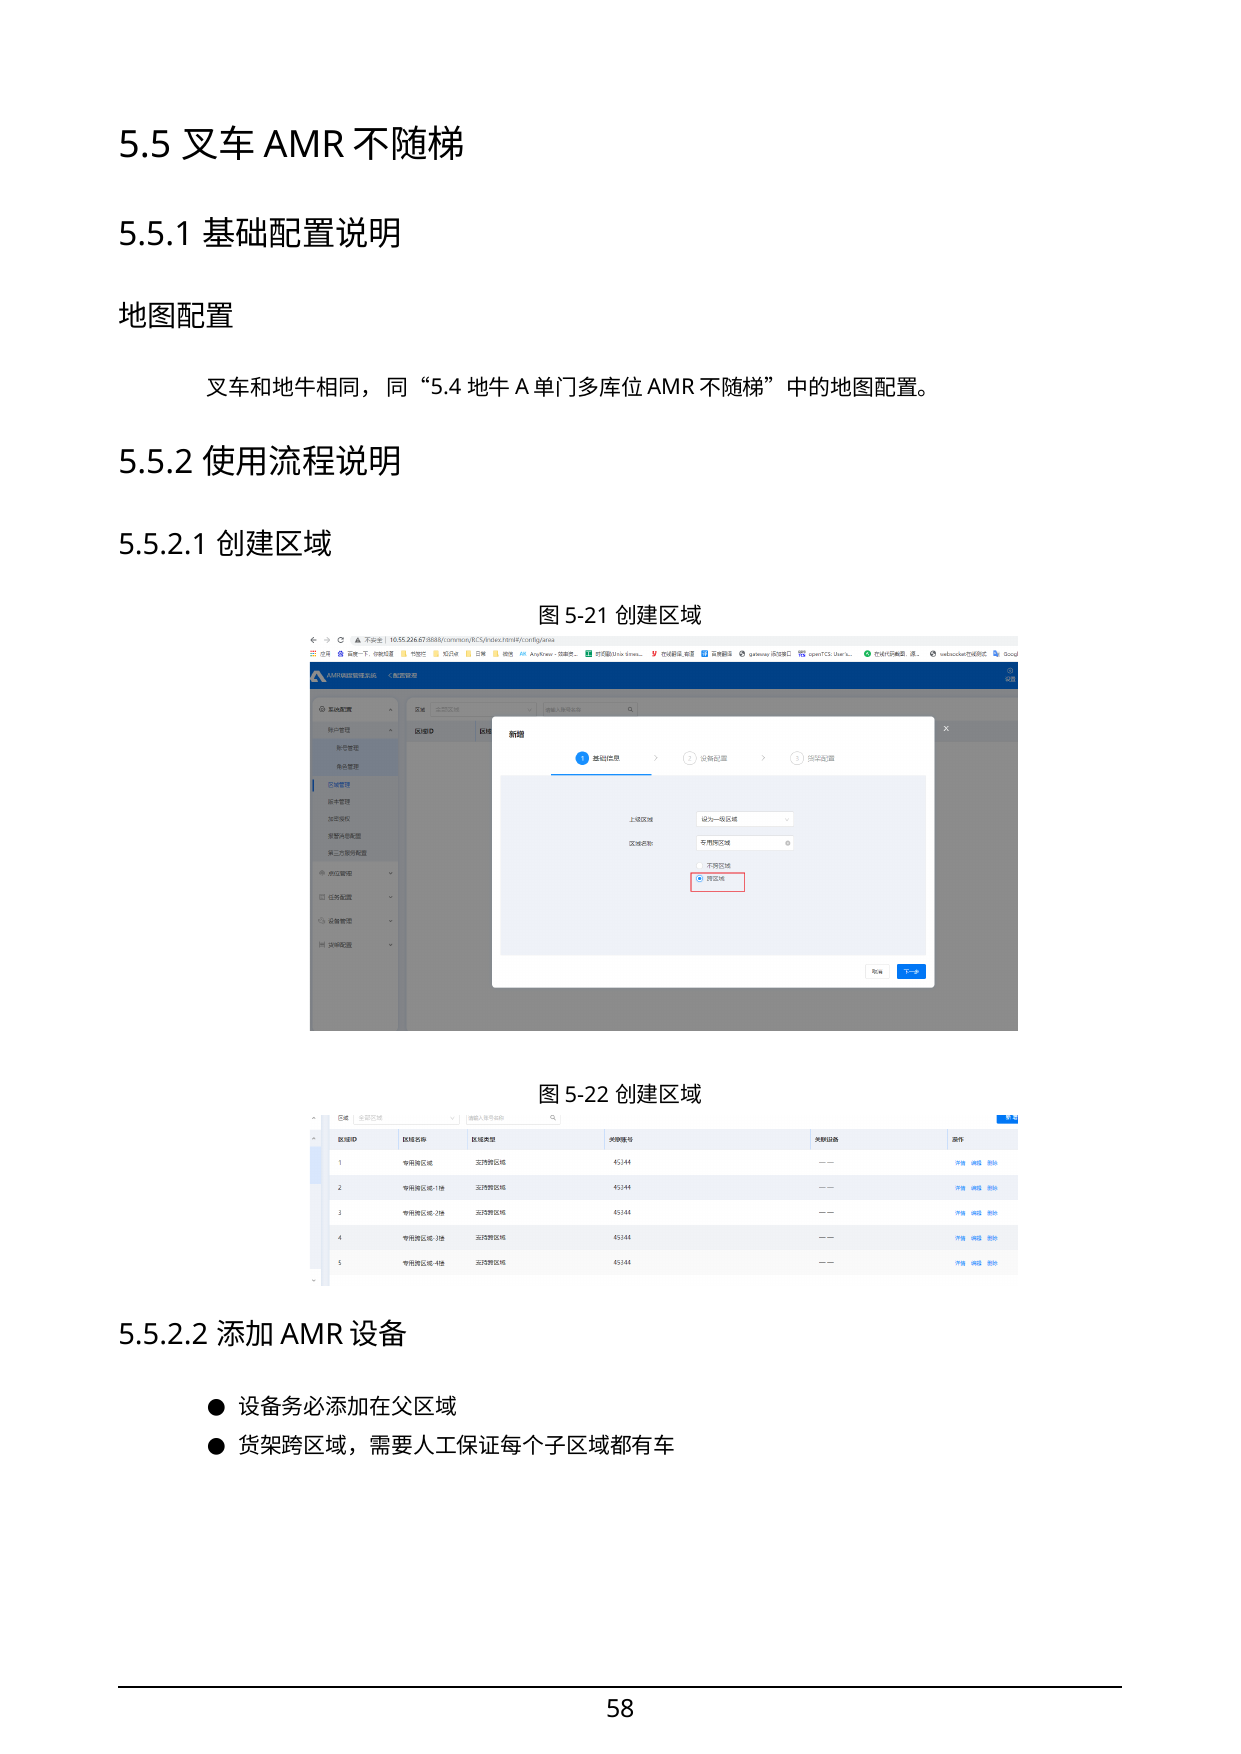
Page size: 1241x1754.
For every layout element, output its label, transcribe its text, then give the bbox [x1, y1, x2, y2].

text 地图配置 [118, 293, 1122, 335]
picture [309, 636, 1018, 1031]
text 图5-21 创建区域 [118, 598, 1122, 630]
subtitle 5.5 叉车AMR不随梯 [118, 114, 1122, 168]
text 图5-22 创建区域 [118, 1077, 1122, 1109]
subtitle 5.5.1 基础配置说明 [118, 207, 1122, 256]
picture [309, 1115, 1018, 1286]
text ● 设备务必添加在父区域 [207, 1389, 1122, 1421]
subtitle 5.5.2.2 添加AMR设备 [118, 1311, 1122, 1353]
text ● 货架跨区域，需要人工保证每个子区域都有车 [207, 1428, 1122, 1460]
subtitle 5.5.2 使用流程说明 [118, 435, 1122, 483]
subtitle 5.5.2.1 创建区域 [118, 521, 1122, 563]
text 叉车和地牛相同， 同“5.4 地牛A单门多库位AMR不随梯”中的地图配置。 [207, 370, 1122, 402]
